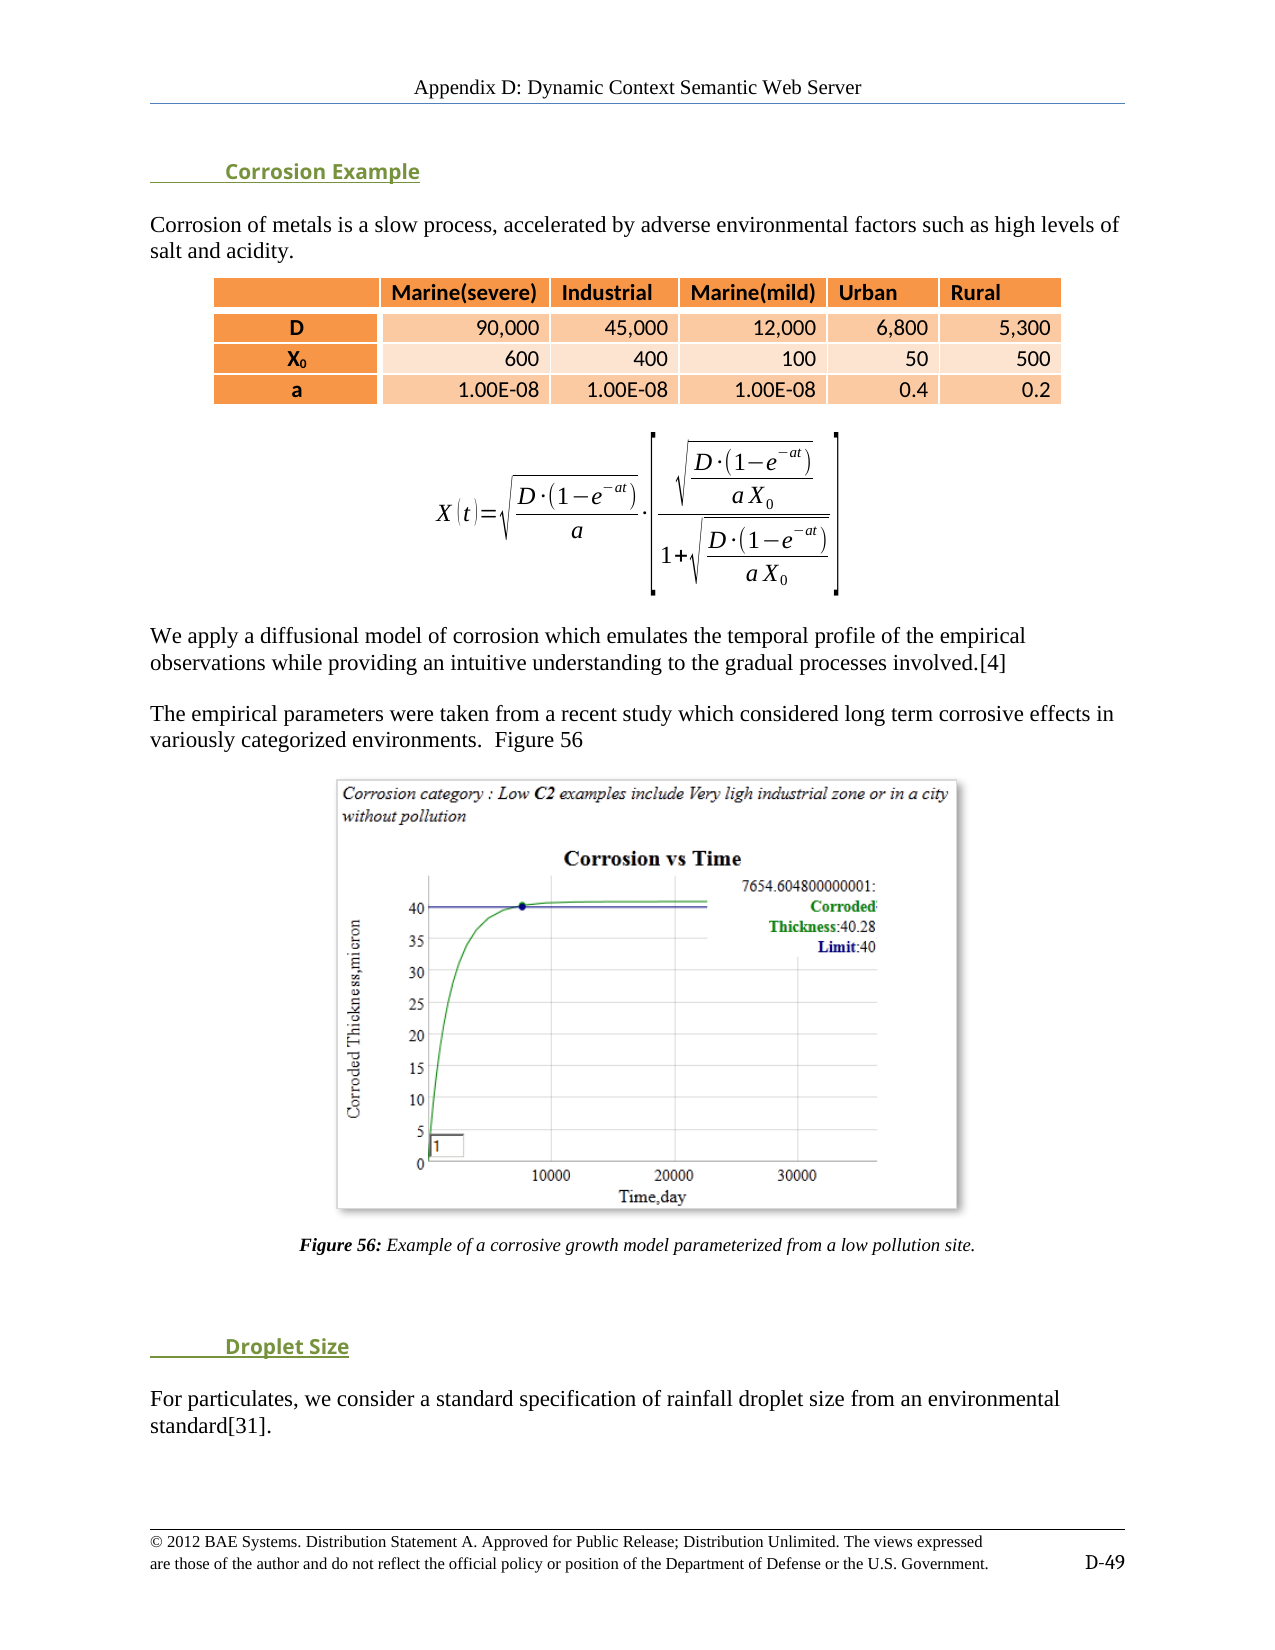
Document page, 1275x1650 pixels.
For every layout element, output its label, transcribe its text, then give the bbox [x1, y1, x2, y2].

table_header Rural [940, 278, 1061, 307]
table_header Marine(mild) [680, 278, 826, 307]
table_cell 5,300 [940, 314, 1061, 342]
table_cell 90,000 [383, 314, 549, 342]
table_cell 1.00E-08 [383, 375, 549, 404]
table_cell 500 [940, 344, 1061, 373]
subtitle Corrosion Example [150, 157, 1125, 186]
text The empirical parameters were taken from a recent study which considered long term corrosive effects in variously categorized environments. Figure 56 [150, 700, 1125, 753]
table_cell 45,000 [551, 314, 678, 342]
table_cell 1.00E-08 [551, 375, 678, 404]
table_header [214, 278, 379, 307]
table_cell 1.00E-08 [680, 375, 826, 404]
text Figure 56: Example of a corrosive growth model parameterized from a low pollution site. [225, 1234, 1050, 1256]
table_cell 400 [551, 344, 678, 373]
table_cell X0 [214, 344, 377, 373]
text For particulates, we consider a standard specification of rainfall droplet size from an environmental standard[31]. [150, 1385, 1125, 1438]
table_cell 12,000 [680, 314, 826, 342]
table_cell a [214, 375, 377, 404]
table_header Marine(severe) [381, 278, 549, 307]
picture [338, 781, 956, 1208]
subtitle Droplet Size [150, 1332, 1125, 1360]
table_cell 50 [828, 344, 939, 373]
text We apply a diffusional model of corrosion which emulates the temporal profile of the empirical observations while providing an intuitive understanding to the gradual processes involved.[4] [150, 622, 1125, 675]
table_cell 0.2 [940, 375, 1061, 404]
table_cell 6,800 [828, 314, 938, 342]
table_cell 100 [680, 344, 827, 373]
table_header Urban [828, 278, 938, 307]
table_header Industrial [551, 278, 678, 307]
table_cell 600 [383, 344, 550, 373]
table_cell D [214, 314, 377, 342]
text Corrosion of metals is a slow process, accelerated by adverse environmental factors such as high levels of salt and acidity. [150, 211, 1125, 263]
table_cell 0.4 [828, 375, 938, 404]
